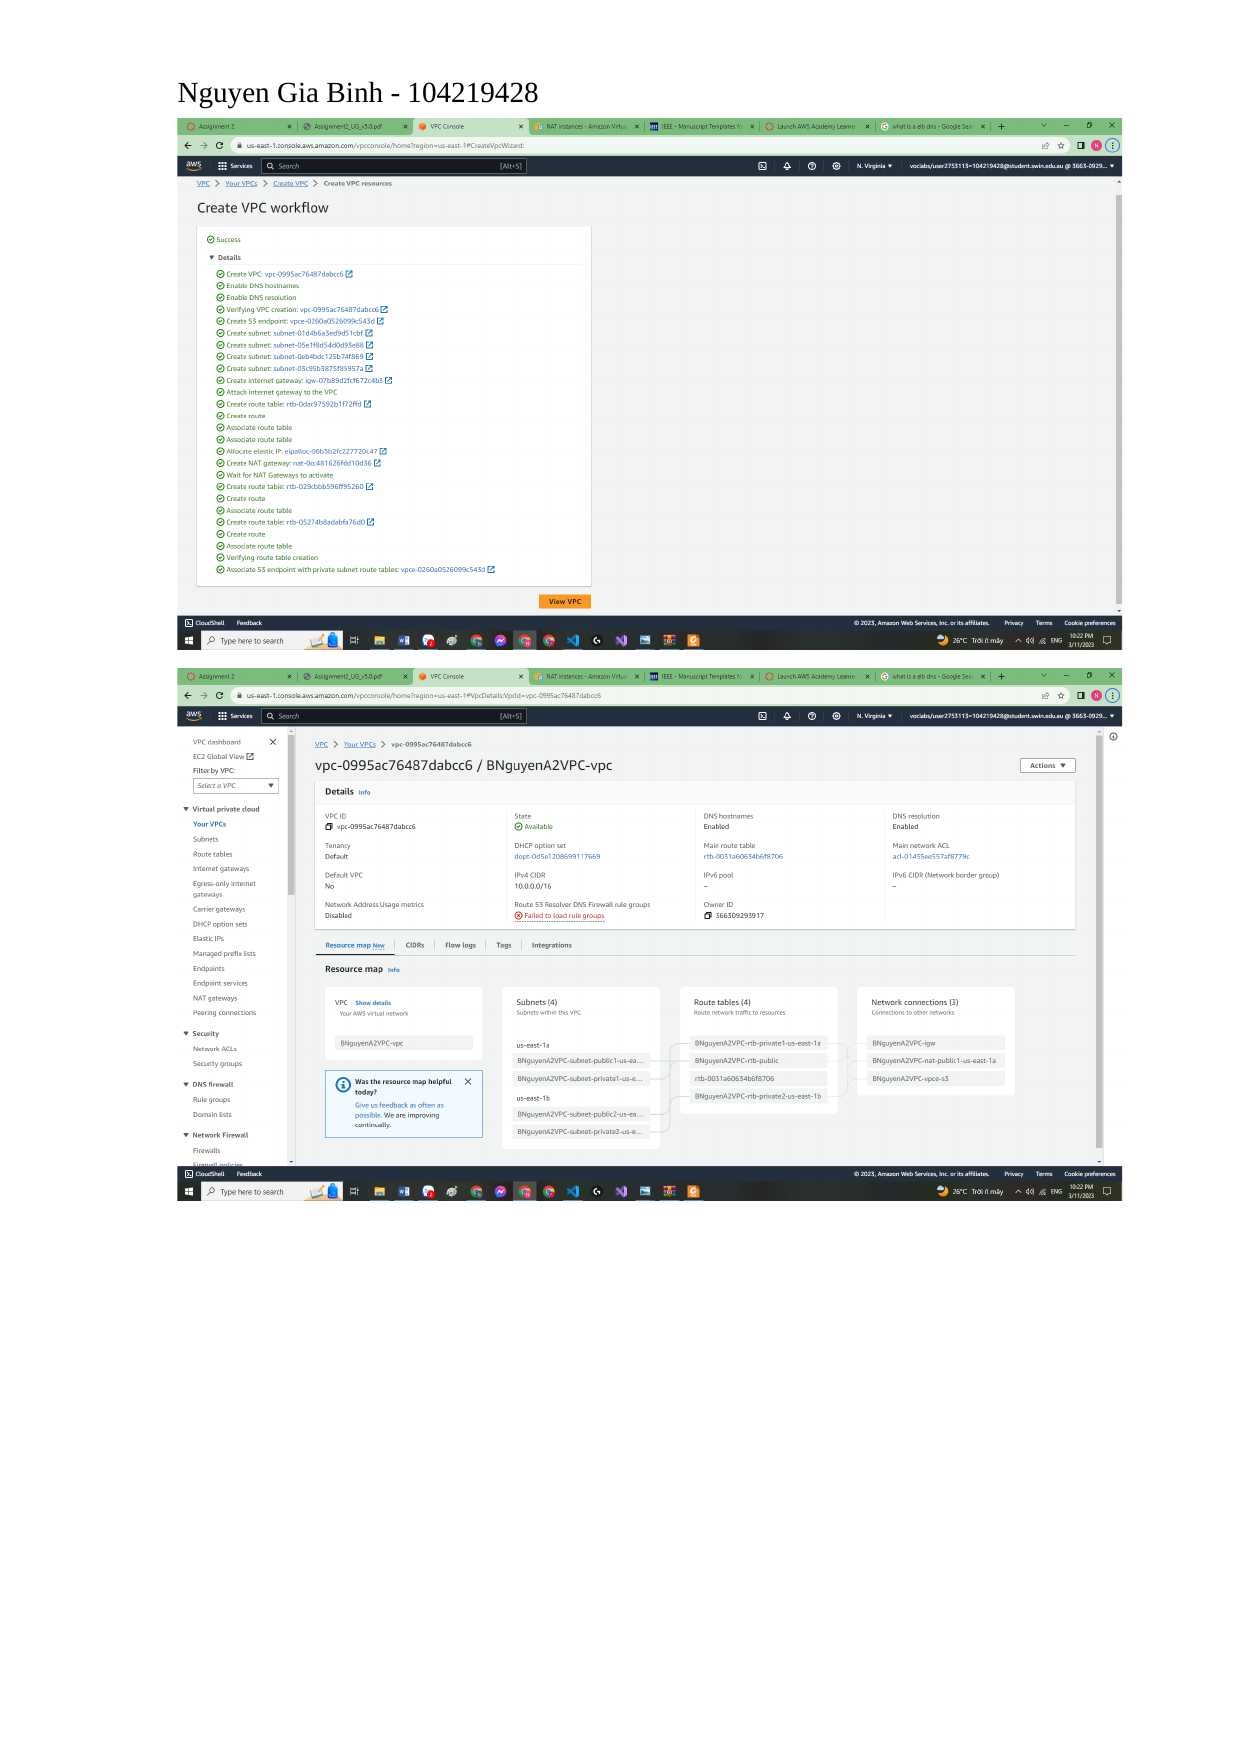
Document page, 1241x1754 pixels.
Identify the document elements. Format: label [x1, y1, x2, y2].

picture [177, 118, 1123, 650]
picture [177, 668, 1123, 1201]
